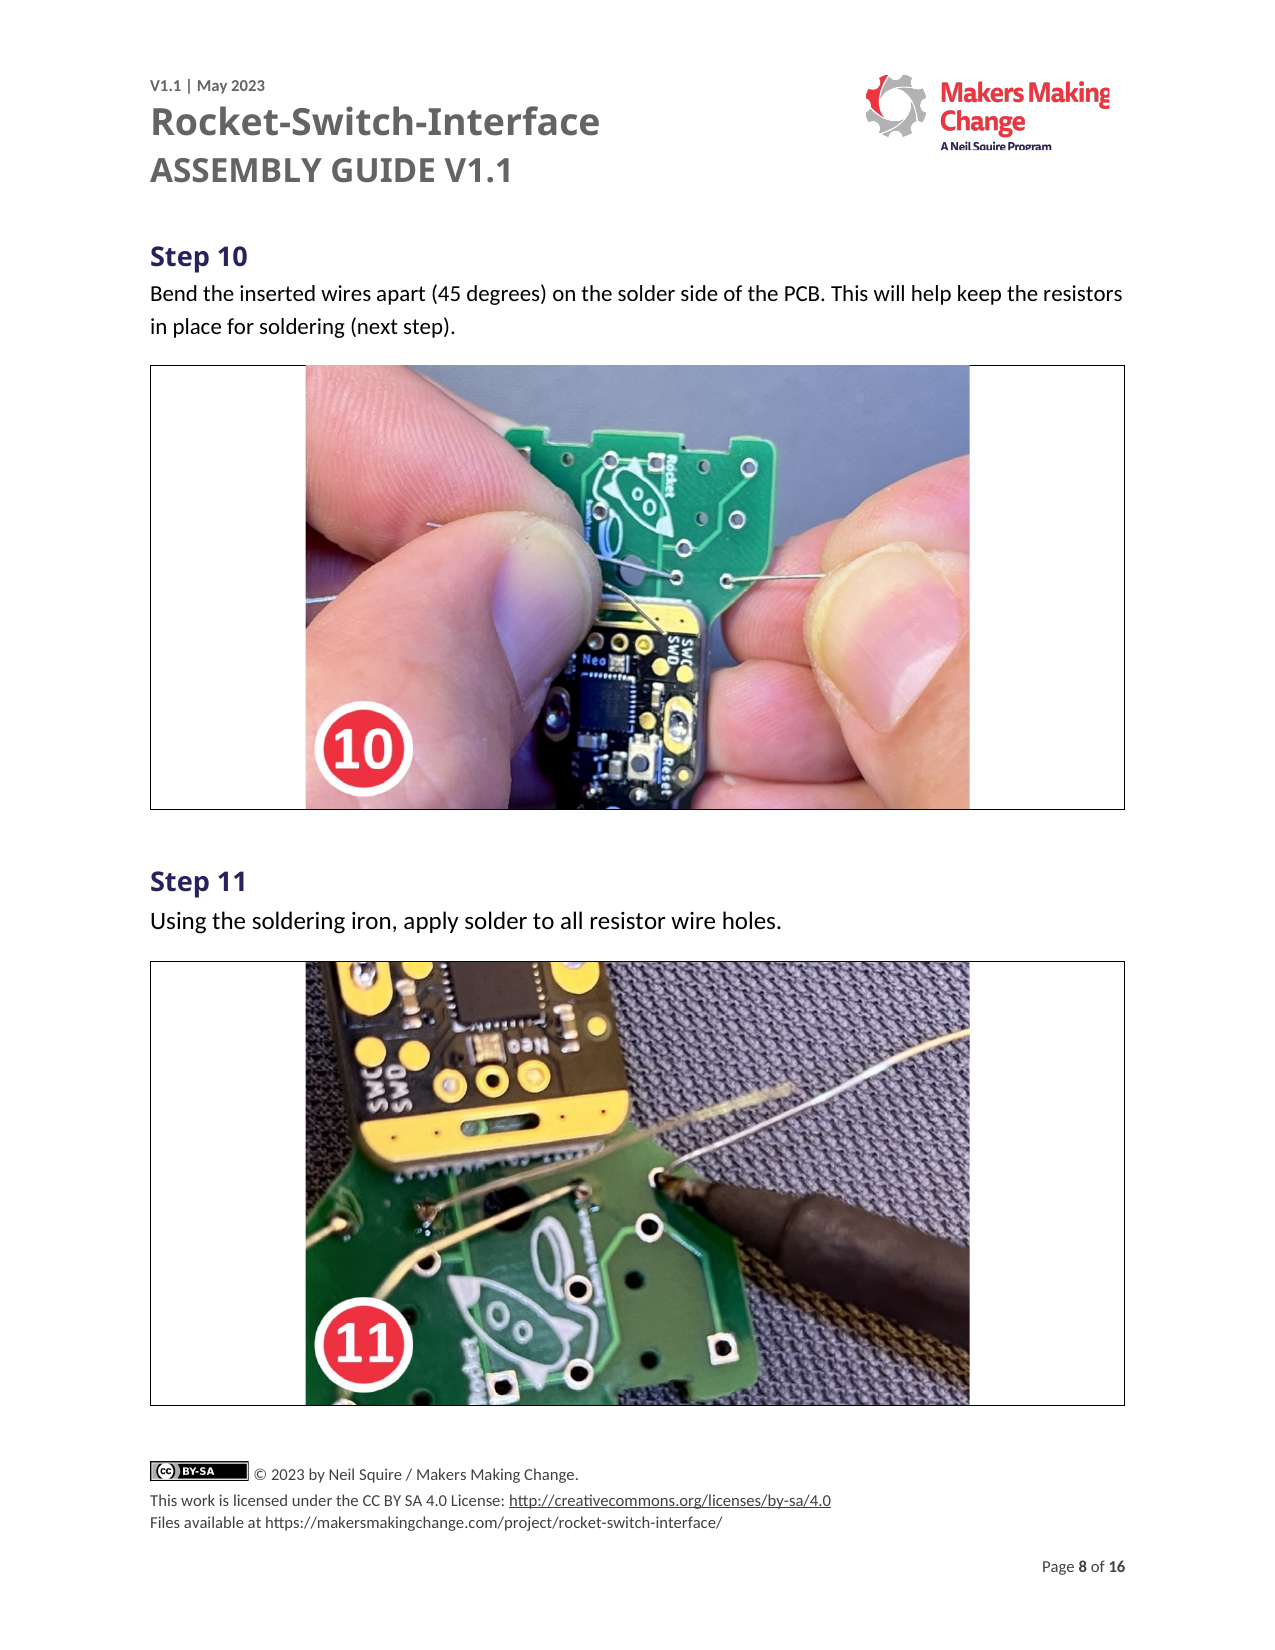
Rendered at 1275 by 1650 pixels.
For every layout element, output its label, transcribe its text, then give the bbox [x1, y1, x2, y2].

picture [865, 75, 1110, 151]
table_header [151, 962, 305, 1405]
picture [305, 962, 970, 1405]
text Using the soldering iron, apply solder to all resistor wire holes. [150, 905, 1125, 936]
text Bend the inserted wires apart (45 degrees) on the solder side of the PCB. This will help keep the resistors in place for soldering (next step). [150, 279, 1125, 340]
picture [150, 1461, 249, 1481]
table_header [151, 366, 305, 809]
subtitle Step 10 [150, 237, 1125, 274]
subtitle Step 11 [150, 863, 1125, 900]
table_header [970, 962, 1124, 1405]
table_header [970, 366, 1124, 809]
picture [305, 365, 970, 809]
